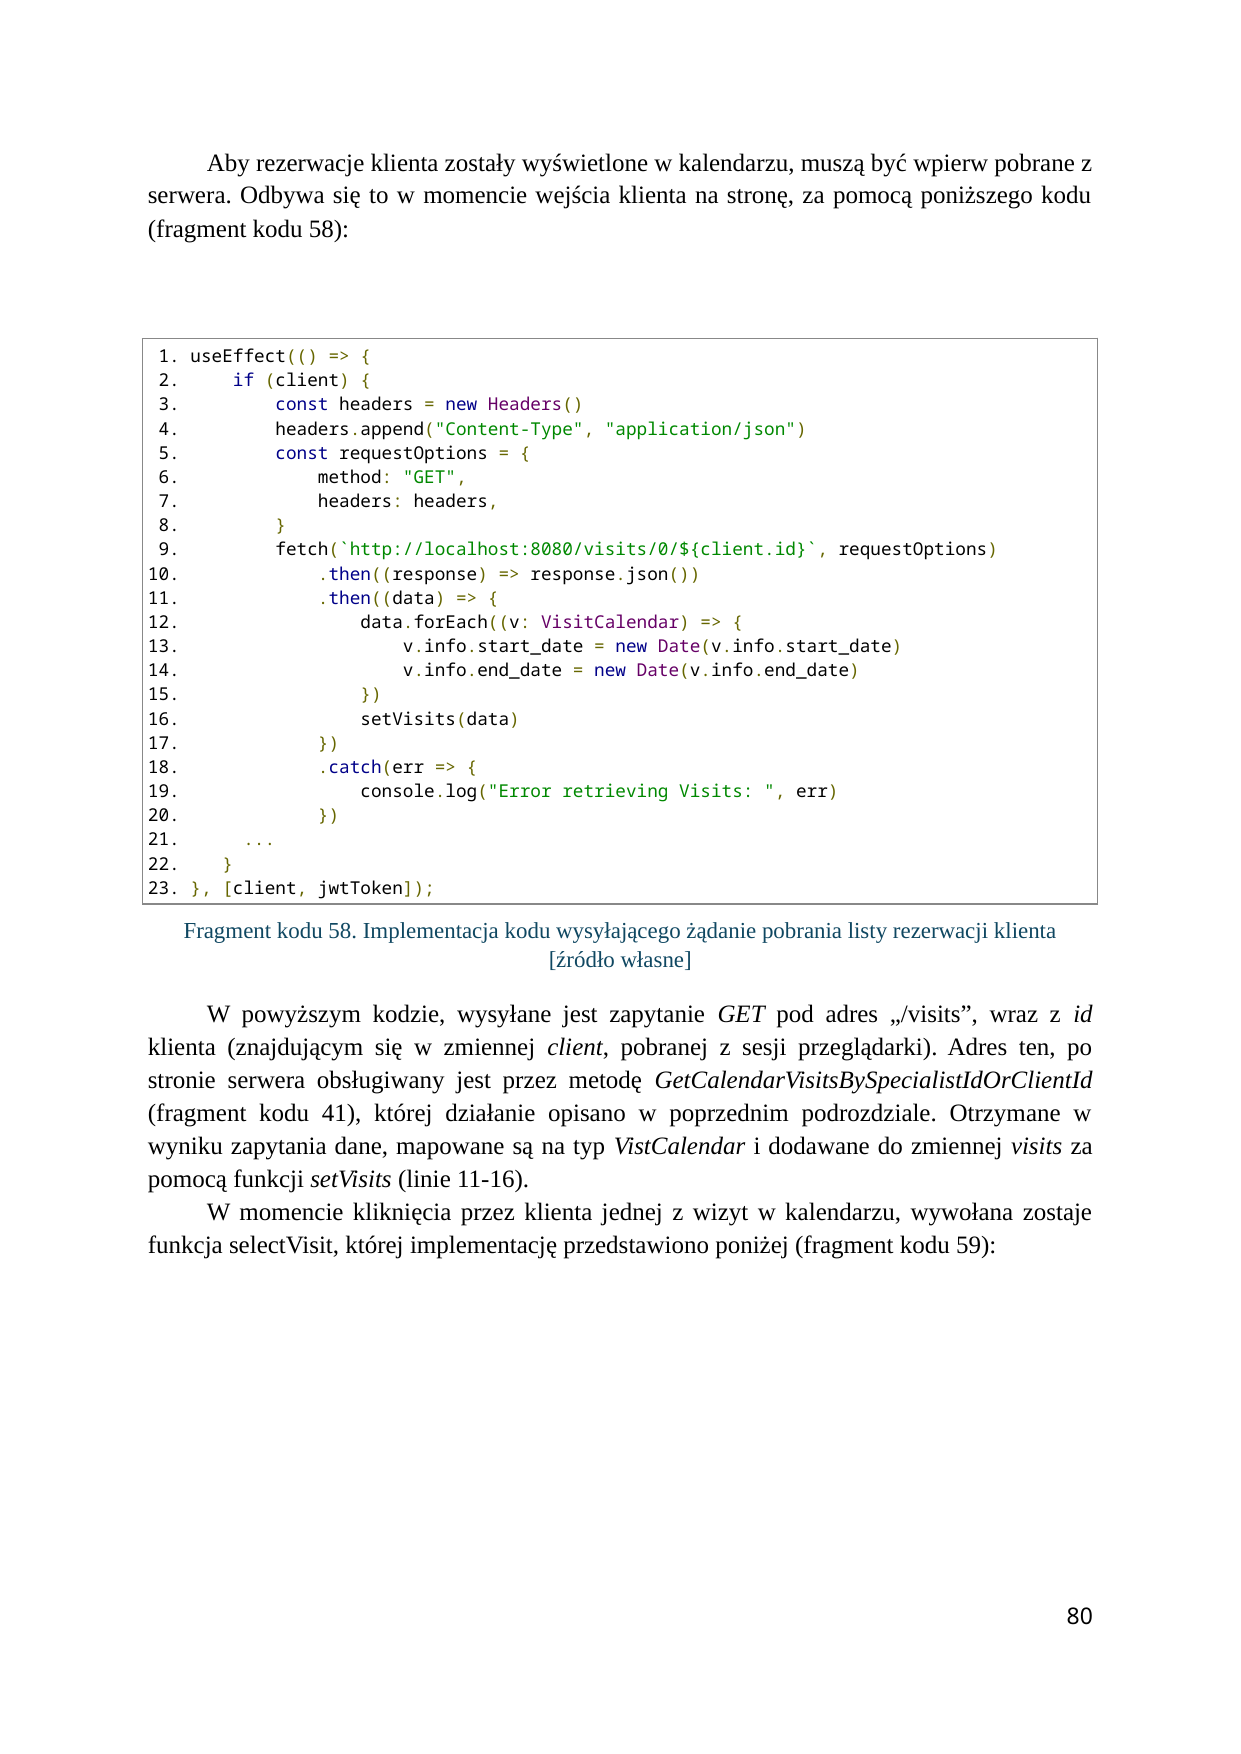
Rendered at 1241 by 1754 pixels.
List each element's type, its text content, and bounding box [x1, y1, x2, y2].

text 8. } [148, 513, 1093, 537]
text Aby rezerwacje klienta zostały wyświetlone w kalendarzu, muszą być wpierw pobrane z serwera. Odbywa się to w momencie wejścia klienta na stronę, za pomocą poniższego kodu (fragment kodu 58): [148, 148, 1093, 242]
text 12. data.forEach((v: VisitCalendar) => { [148, 609, 1093, 633]
text 2. if (client) { [148, 368, 1093, 392]
text 10. .then((response) => response.json()) [148, 561, 1093, 585]
text 3. const headers = new Headers() [148, 392, 1093, 416]
text 9. fetch(`http://localhost:8080/visits/0/${client.id}`, requestOptions) [148, 537, 1093, 561]
text 11. .then((data) => { [148, 585, 1093, 609]
text 17. }) [148, 730, 1093, 754]
text 6. method: "GET", [148, 464, 1093, 488]
text 5. const requestOptions = { [148, 440, 1093, 464]
text W powyższym kodzie, wysyłane jest zapytanie GET pod adres „/visits”, wraz z id klienta (znajdującym się w zmiennej client, pobranej z sesji przeglądarki). Adres ten, po stronie serwera obsługiwany jest przez metodę GetCalendarVisitsBySpecialistIdOrClientId (fragment kodu 41), której działanie opisano w poprzednim podrozdziale. Otrzymane w wyniku zapytania dane, mapowane są na typ VistCalendar i dodawane do zmiennej visits za pomocą funkcji setVisits (linie 11-16). [148, 999, 1093, 1193]
text 23. }, [client, jwtToken]); [143, 869, 1097, 903]
text 18. .catch(err => { [148, 754, 1093, 778]
text 15. }) [148, 682, 1093, 706]
text 13. v.info.start_date = new Date(v.info.start_date) [148, 633, 1093, 658]
text Fragment kodu 58. Implementacja kodu wysyłającego żądanie pobrania listy rezerwacji klienta [źródło własne] [148, 917, 1093, 972]
text 22. } [148, 851, 1093, 869]
text 1. useEffect(() => { [143, 339, 1097, 368]
text 21. ... [148, 827, 1093, 851]
text 20. }) [148, 803, 1093, 827]
text W momencie kliknięcia przez klienta jednej z wizyt w kalendarzu, wywołana zostaje funkcja selectVisit, której implementację przedstawiono poniżej (fragment kodu 59): [148, 1197, 1093, 1259]
text 4. headers.append("Content-Type", "application/json") [148, 416, 1093, 440]
text 19. console.log("Error retrieving Visits: ", err) [148, 778, 1093, 803]
text 16. setVisits(data) [148, 706, 1093, 730]
text 7. headers: headers, [148, 488, 1093, 513]
text 14. v.info.end_date = new Date(v.info.end_date) [148, 658, 1093, 682]
